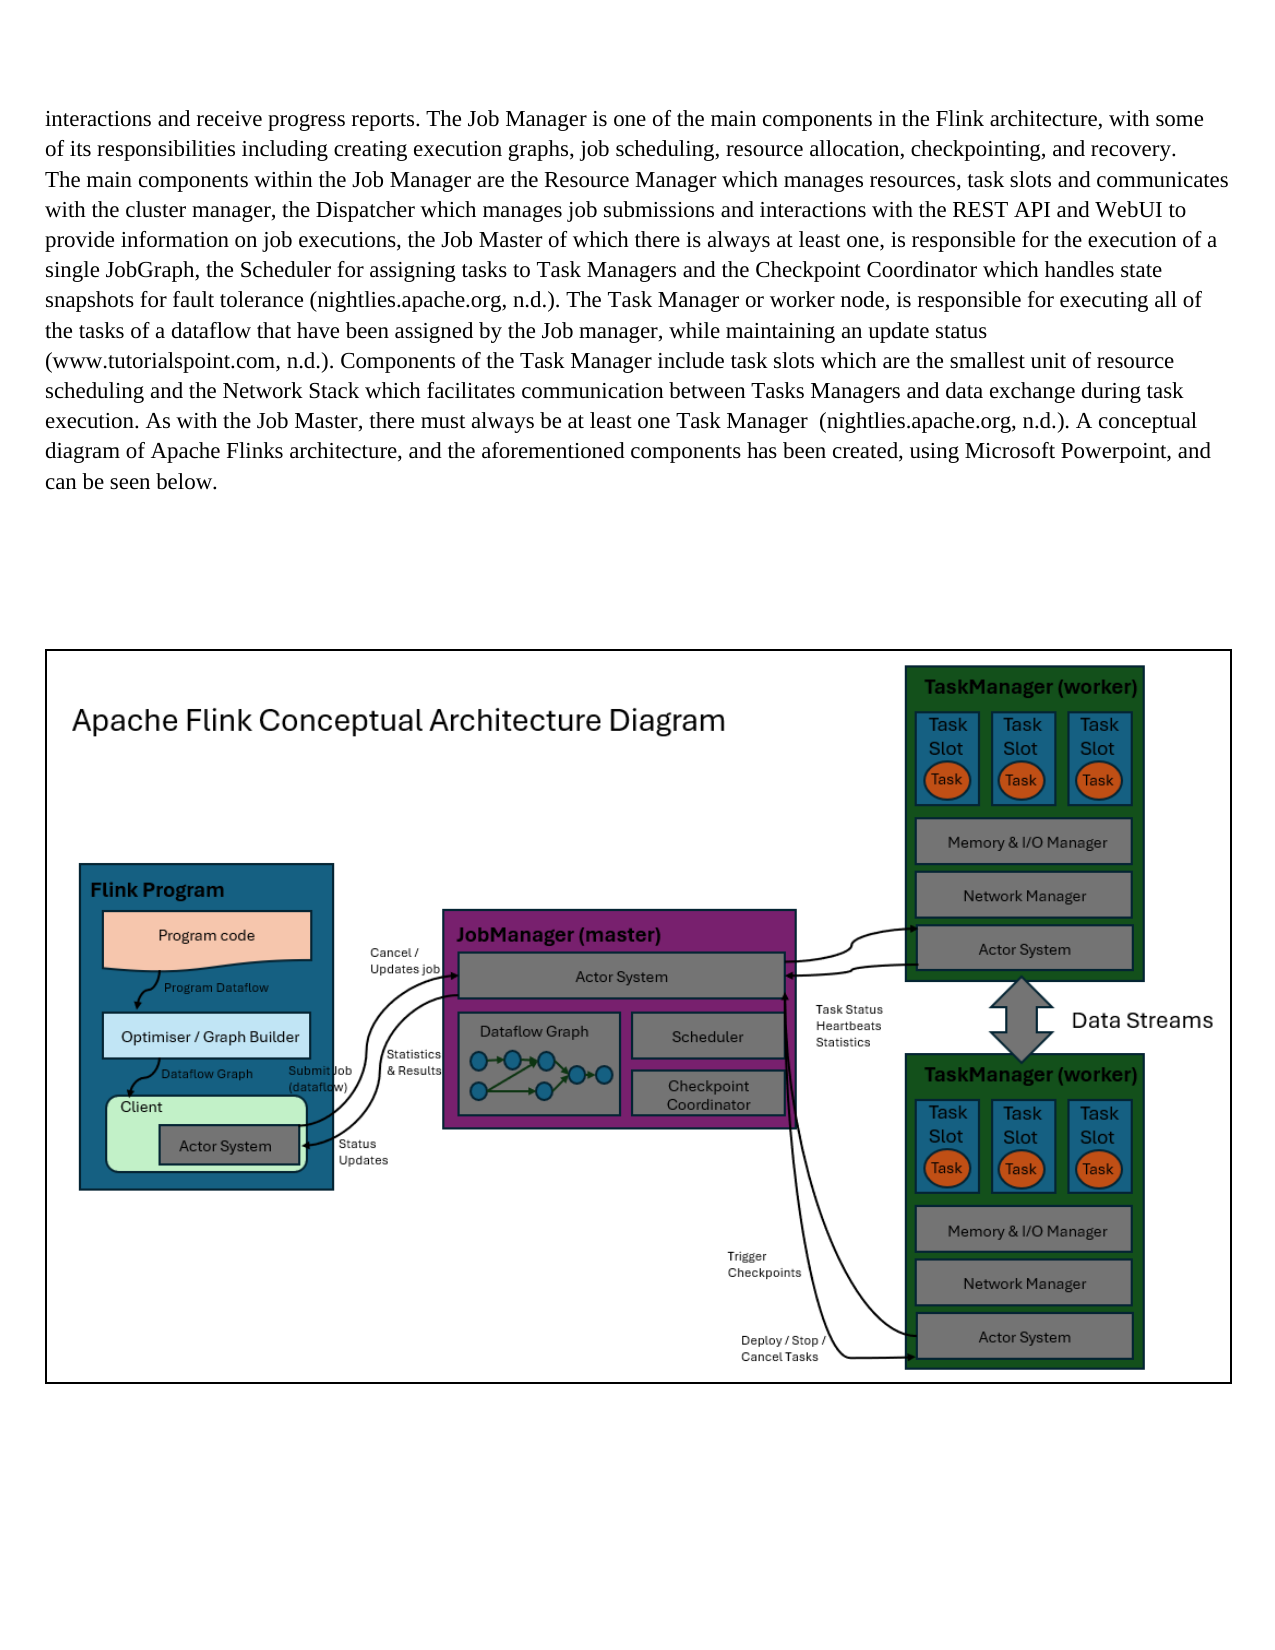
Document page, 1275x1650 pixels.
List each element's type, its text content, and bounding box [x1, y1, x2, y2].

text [45, 105, 1230, 162]
picture [56, 661, 1218, 1372]
table_header [47, 651, 1230, 1382]
text The main components within the Job Manager are the Resource Manager which manages resources, task slots and communicates with the cluster manager, the Dispatcher which manages job submissions and interactions with the REST API and WebUI to provide information on job executions, the Job Master of which there is always at least one, is responsible for the execution of a single JobGraph, the Scheduler for assigning tasks to Task Managers and the Checkpoint Coordinator which handles state snapshots for fault tolerance (nightlies.apache.org, n.d.). The Task Manager or worker node, is responsible for executing all of the tasks of a dataflow that have been assigned by the Job manager, while maintaining an update status (www.tutorialspoint.com, n.d.). Components of the Task Manager include task slots which are the smallest unit of resource scheduling and the Network Stack which facilitates communication between Tasks Managers and data exchange during task execution. As with the Job Master, there must always be at least one Task Manager (nightlies.apache.org, n.d.). A conceptual diagram of Apache Flinks architecture, and the aforementioned components has been created, using Microsoft Powerpoint, and can be seen below. [45, 166, 1230, 494]
